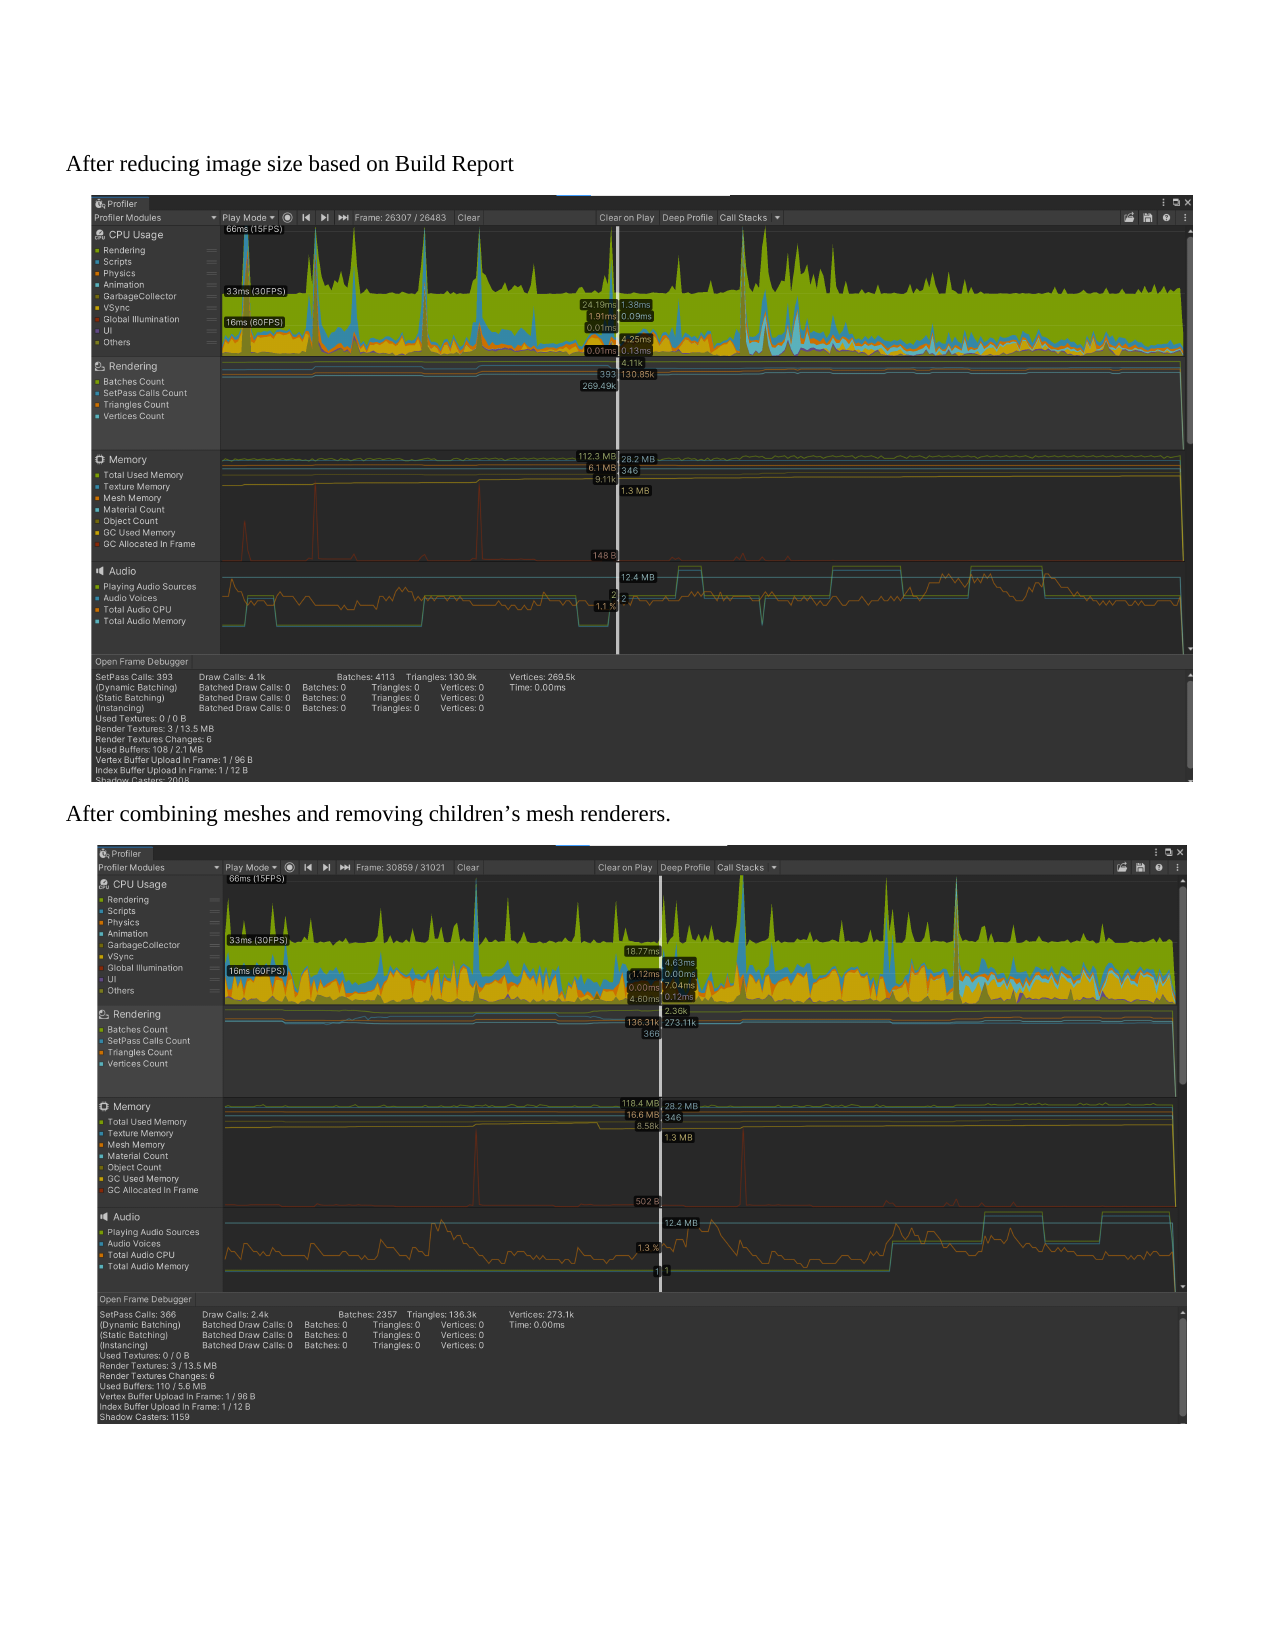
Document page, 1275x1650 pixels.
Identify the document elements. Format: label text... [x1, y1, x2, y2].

picture [97, 845, 1187, 1424]
text After reducing image size based on Build Report [66, 150, 1219, 176]
text After combining meshes and removing children’s mesh renderers. [66, 800, 1219, 827]
picture [91, 195, 1193, 782]
